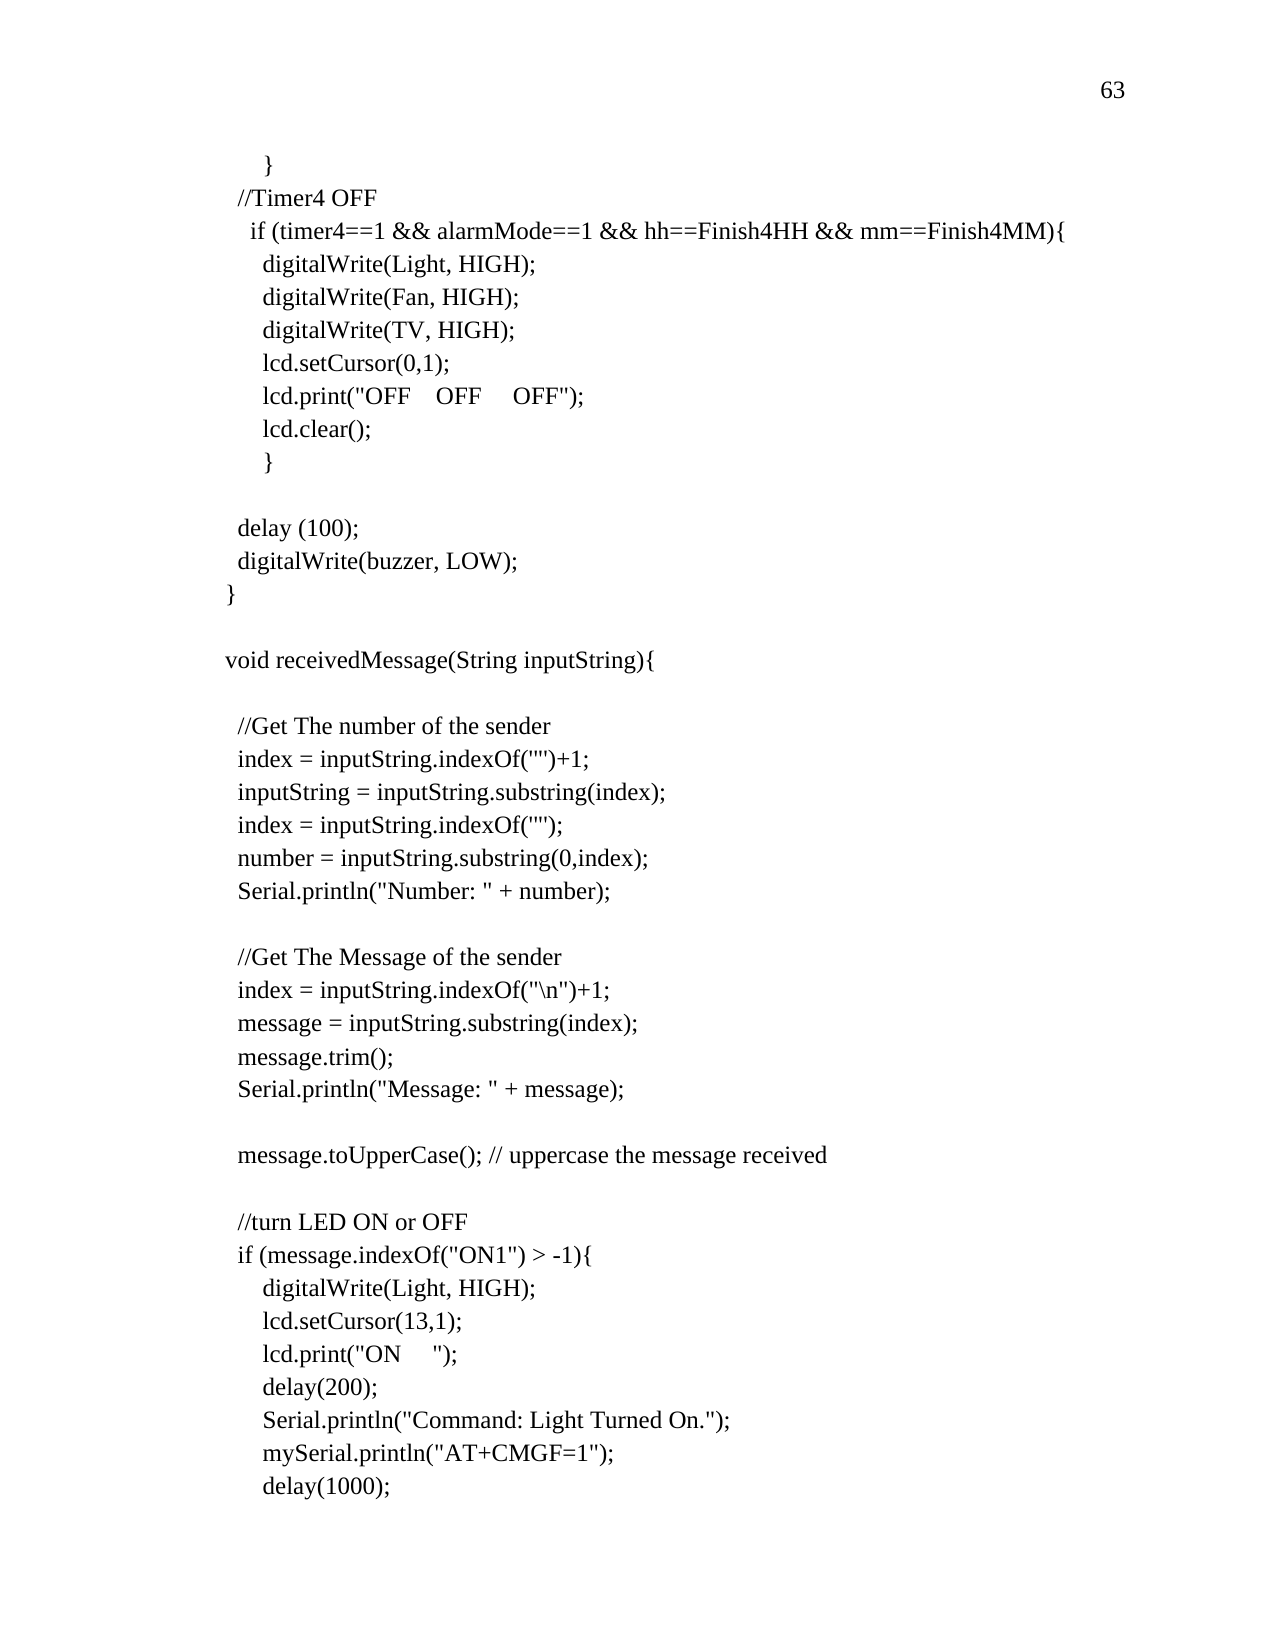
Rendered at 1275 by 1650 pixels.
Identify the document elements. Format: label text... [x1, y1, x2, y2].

text void receivedMessage(String inputString){ [225, 645, 1125, 674]
text delay(200); [225, 1372, 1125, 1401]
text message = inputString.substring(index); [225, 1008, 1125, 1037]
text lcd.print("OFF OFF OFF"); [225, 381, 1125, 410]
text lcd.setCursor(0,1); [225, 348, 1125, 377]
text //Timer4 OFF [225, 183, 1125, 212]
text Serial.println("Number: " + number); [225, 876, 1125, 905]
text if (message.indexOf("ON1") > -1){ [225, 1240, 1125, 1268]
text Serial.println("Message: " + message); [225, 1074, 1125, 1103]
text digitalWrite(buzzer, LOW); [225, 546, 1125, 575]
text //Get The number of the sender [225, 711, 1125, 740]
text delay(1000); [225, 1471, 1125, 1499]
text digitalWrite(Light, HIGH); [225, 249, 1125, 278]
text } [225, 447, 1125, 476]
text digitalWrite(Fan, HIGH); [225, 282, 1125, 311]
text //turn LED ON or OFF [225, 1207, 1125, 1235]
text Serial.println("Command: Light Turned On."); [225, 1405, 1125, 1433]
text if (timer4==1 && alarmMode==1 && hh==Finish4HH && mm==Finish4MM){ [225, 216, 1125, 245]
text } [225, 150, 1125, 179]
text lcd.print("ON "); [225, 1339, 1125, 1367]
text index = inputString.indexOf("\n")+1; [225, 976, 1125, 1004]
text //Get The Message of the sender [225, 942, 1125, 971]
text index = inputString.indexOf('"'); [225, 810, 1125, 839]
text } [225, 579, 1125, 608]
text digitalWrite(Light, HIGH); [225, 1273, 1125, 1301]
text delay (100); [225, 513, 1125, 542]
text message.toUpperCase(); // uppercase the message received [225, 1141, 1125, 1169]
text inputString = inputString.substring(index); [225, 777, 1125, 806]
text number = inputString.substring(0,index); [225, 843, 1125, 872]
text lcd.setCursor(13,1); [225, 1306, 1125, 1334]
text message.trim(); [225, 1042, 1125, 1070]
text digitalWrite(TV, HIGH); [225, 315, 1125, 344]
text mySerial.println("AT+CMGF=1"); [225, 1438, 1125, 1467]
text index = inputString.indexOf('"')+1; [225, 744, 1125, 773]
text lcd.clear(); [225, 414, 1125, 443]
